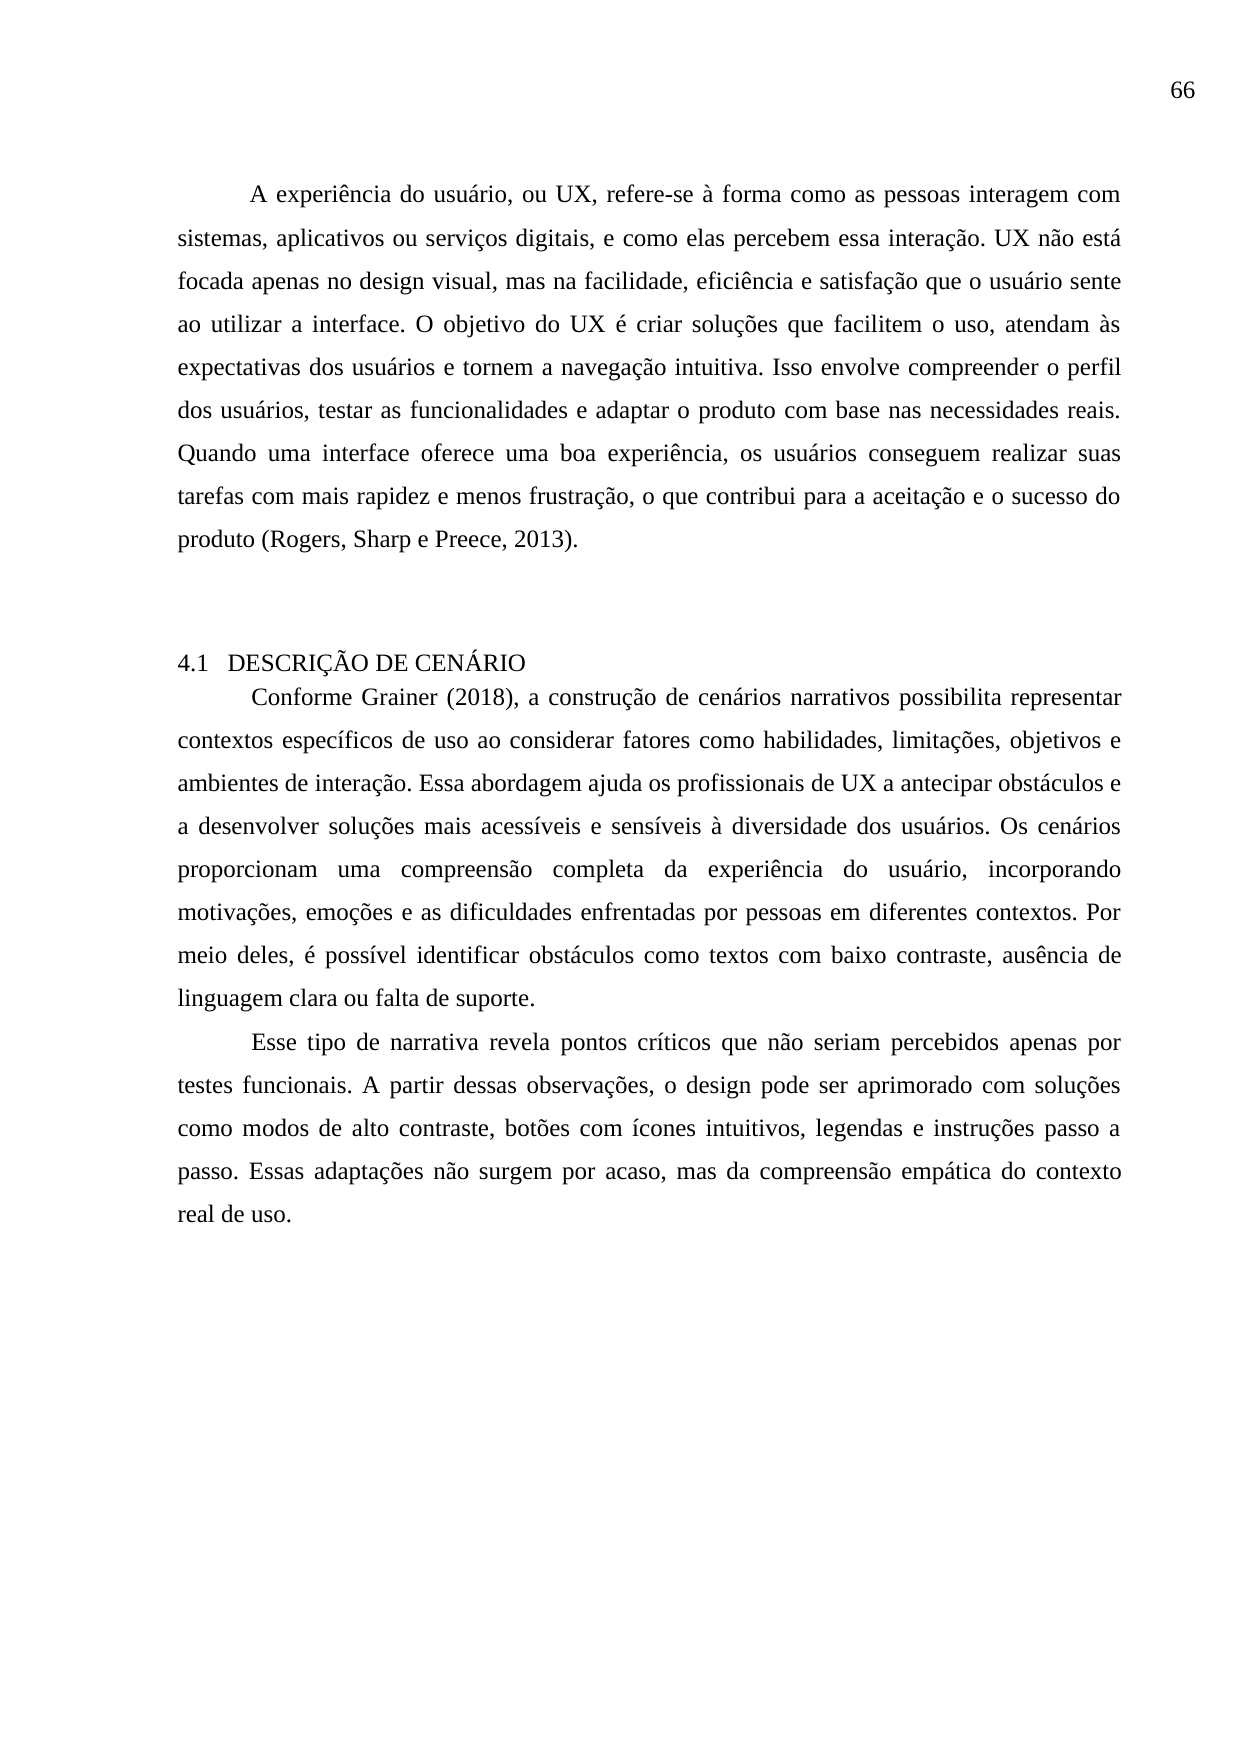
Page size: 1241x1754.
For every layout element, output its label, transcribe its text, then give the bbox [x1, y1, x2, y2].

text Esse tipo de narrativa revela pontos críticos que não seriam percebidos apenas por testes funcionais. A partir dessas observações, o design pode ser aprimorado com soluções como modos de alto contraste, botões com ícones intuitivos, legendas e instruções passo a passo. Essas adaptações não surgem por acaso, mas da compreensão empática do contexto real de uso. [177, 1027, 1122, 1228]
text Conforme Grainer (2018), a construção de cenários narrativos possibilita representar contextos específicos de uso ao considerar fatores como habilidades, limitações, objetivos e ambientes de interação. Essa abordagem ajuda os profissionais de UX a antecipar obstáculos e a desenvolver soluções mais acessíveis e sensíveis à diversidade dos usuários. Os cenários proporcionam uma compreensão completa da experiência do usuário, incorporando motivações, emoções e as dificuldades enfrentadas por pessoas em diferentes contextos. Por meio deles, é possível identificar obstáculos como textos com baixo contraste, ausência de linguagem clara ou falta de suporte. [177, 682, 1122, 1012]
text 4.1 DESCRIÇÃO DE CENÁRIO [177, 648, 1122, 677]
text A experiência do usuário, ou UX, refere-se à forma como as pessoas interagem com sistemas, aplicativos ou serviços digitais, e como elas percebem essa interação. UX não está focada apenas no design visual, mas na facilidade, eficiência e satisfação que o usuário sente ao utilizar a interface. O objetivo do UX é criar soluções que facilitem o uso, atendam às expectativas dos usuários e tornem a navegação intuitiva. Isso envolve compreender o perfil dos usuários, testar as funcionalidades e adaptar o produto com base nas necessidades reais. Quando uma interface oferece uma boa experiência, os usuários conseguem realizar suas tarefas com mais rapidez e menos frustração, o que contribui para a aceitação e o sucesso do produto (Rogers, Sharp e Preece, 2013). [177, 179, 1122, 553]
